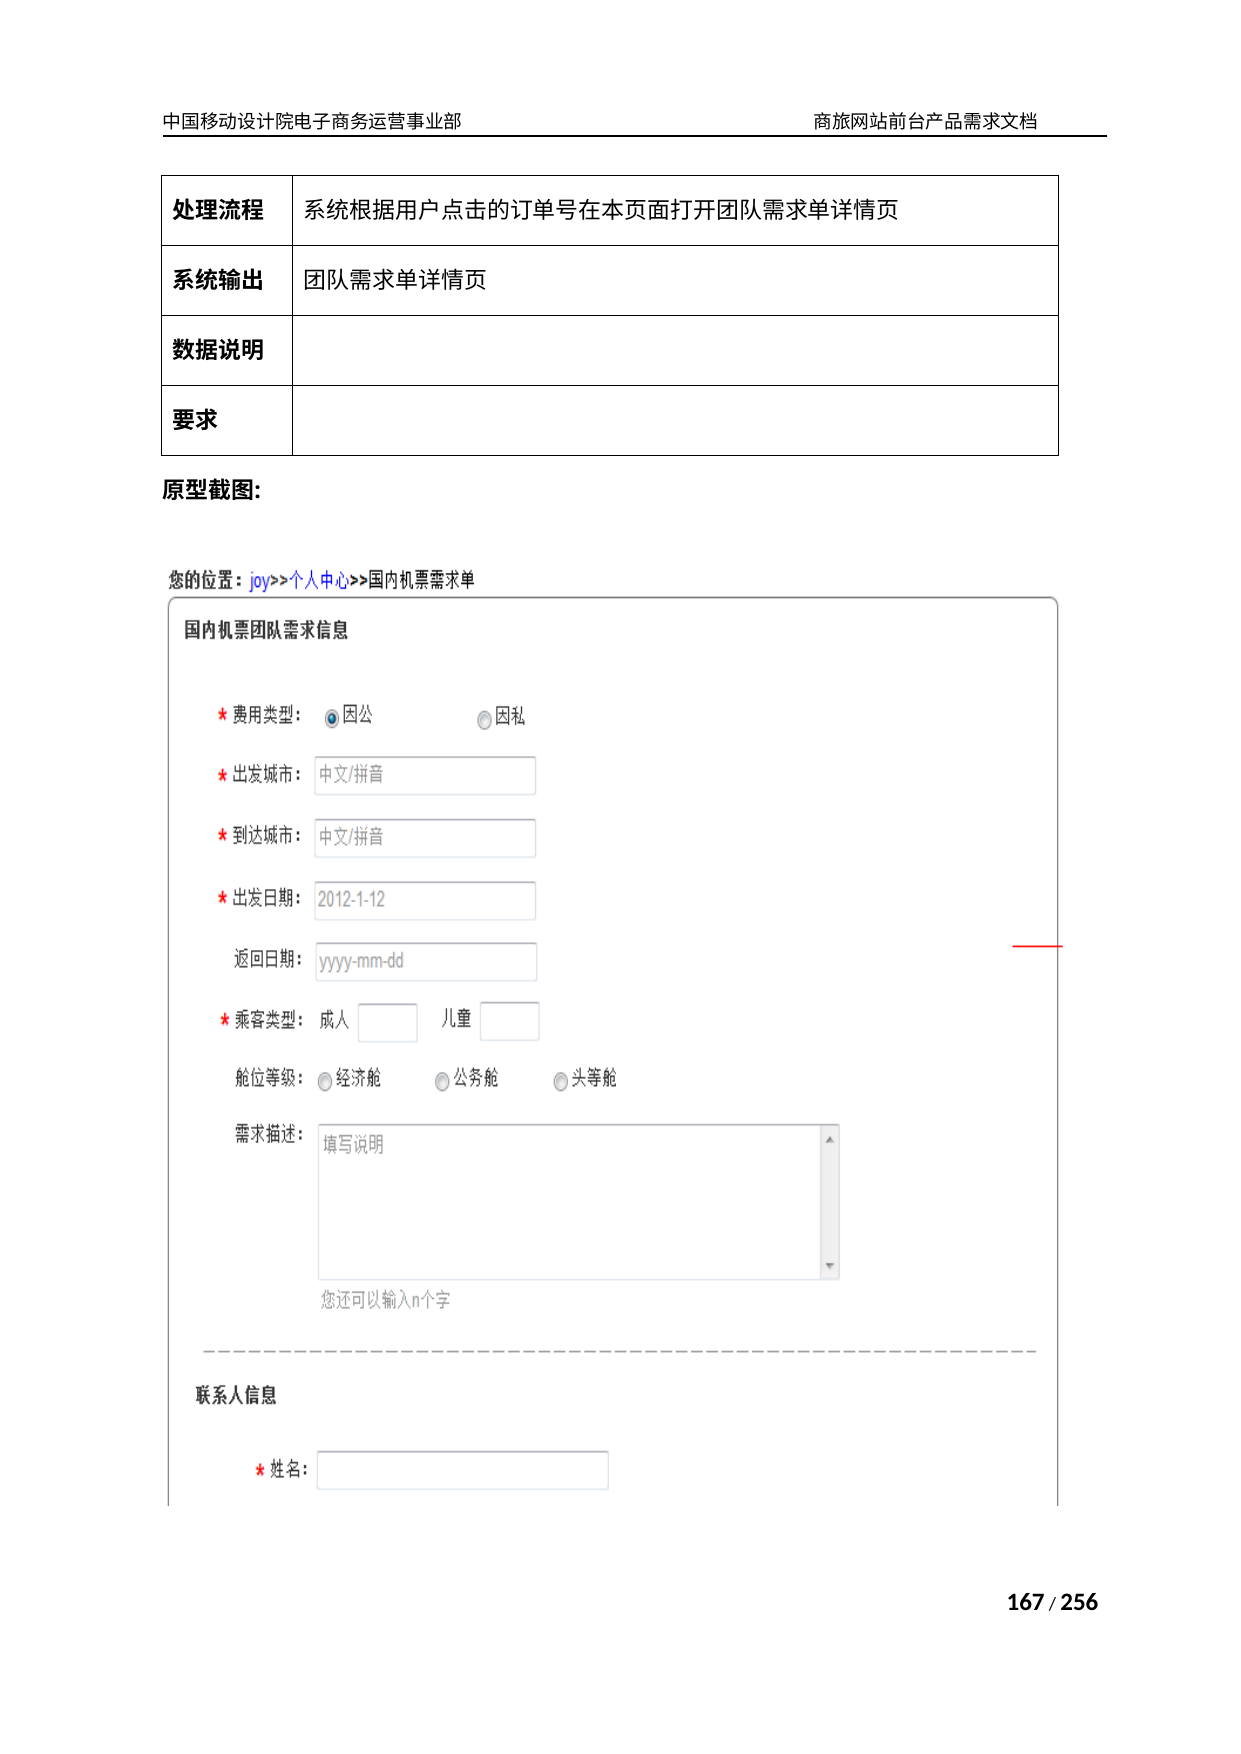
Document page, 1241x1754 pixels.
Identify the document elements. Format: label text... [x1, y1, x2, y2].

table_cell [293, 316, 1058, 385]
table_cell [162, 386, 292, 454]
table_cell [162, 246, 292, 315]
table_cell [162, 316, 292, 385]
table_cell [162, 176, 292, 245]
picture [162, 562, 1063, 1506]
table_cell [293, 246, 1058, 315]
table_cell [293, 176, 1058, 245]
text 原型截图: [162, 456, 1107, 521]
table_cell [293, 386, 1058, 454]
